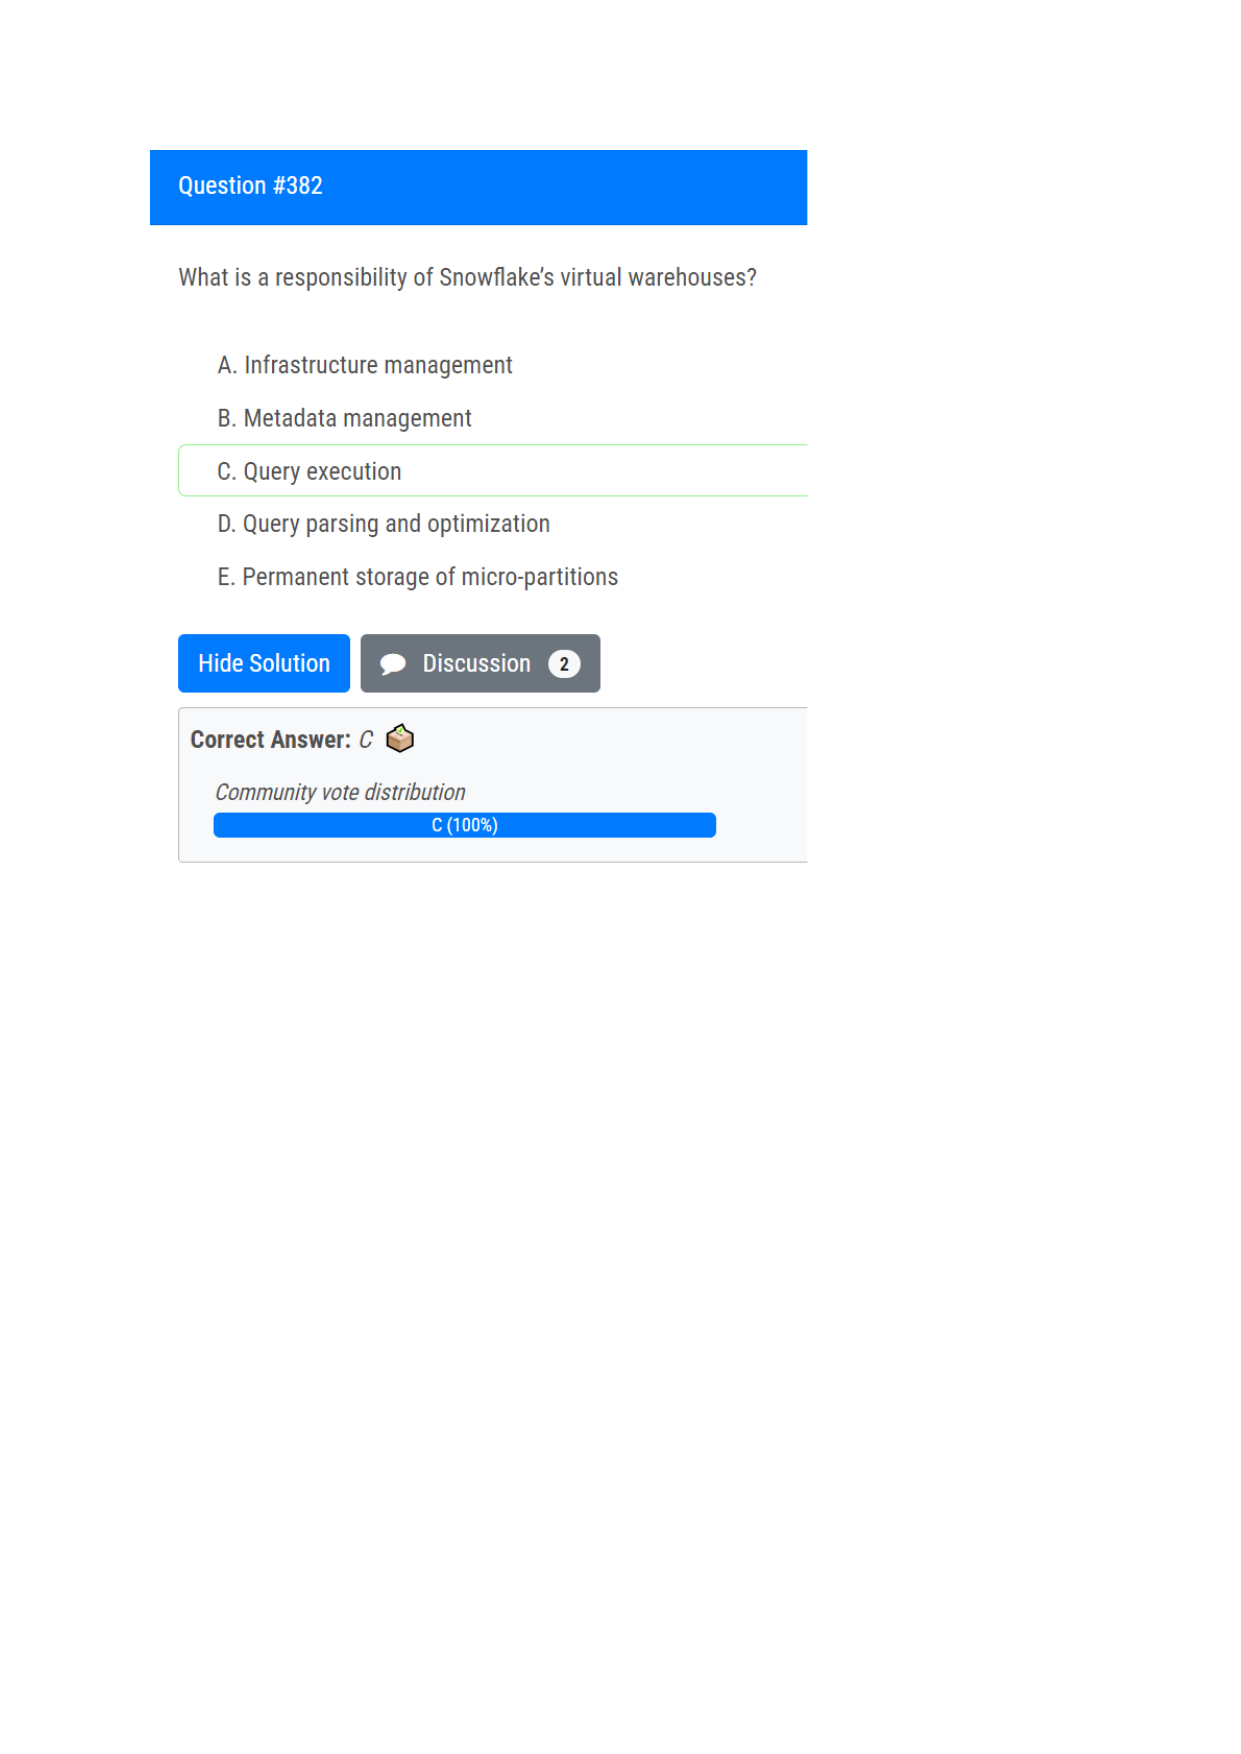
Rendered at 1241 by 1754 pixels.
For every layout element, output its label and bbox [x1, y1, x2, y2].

picture [150, 150, 808, 894]
